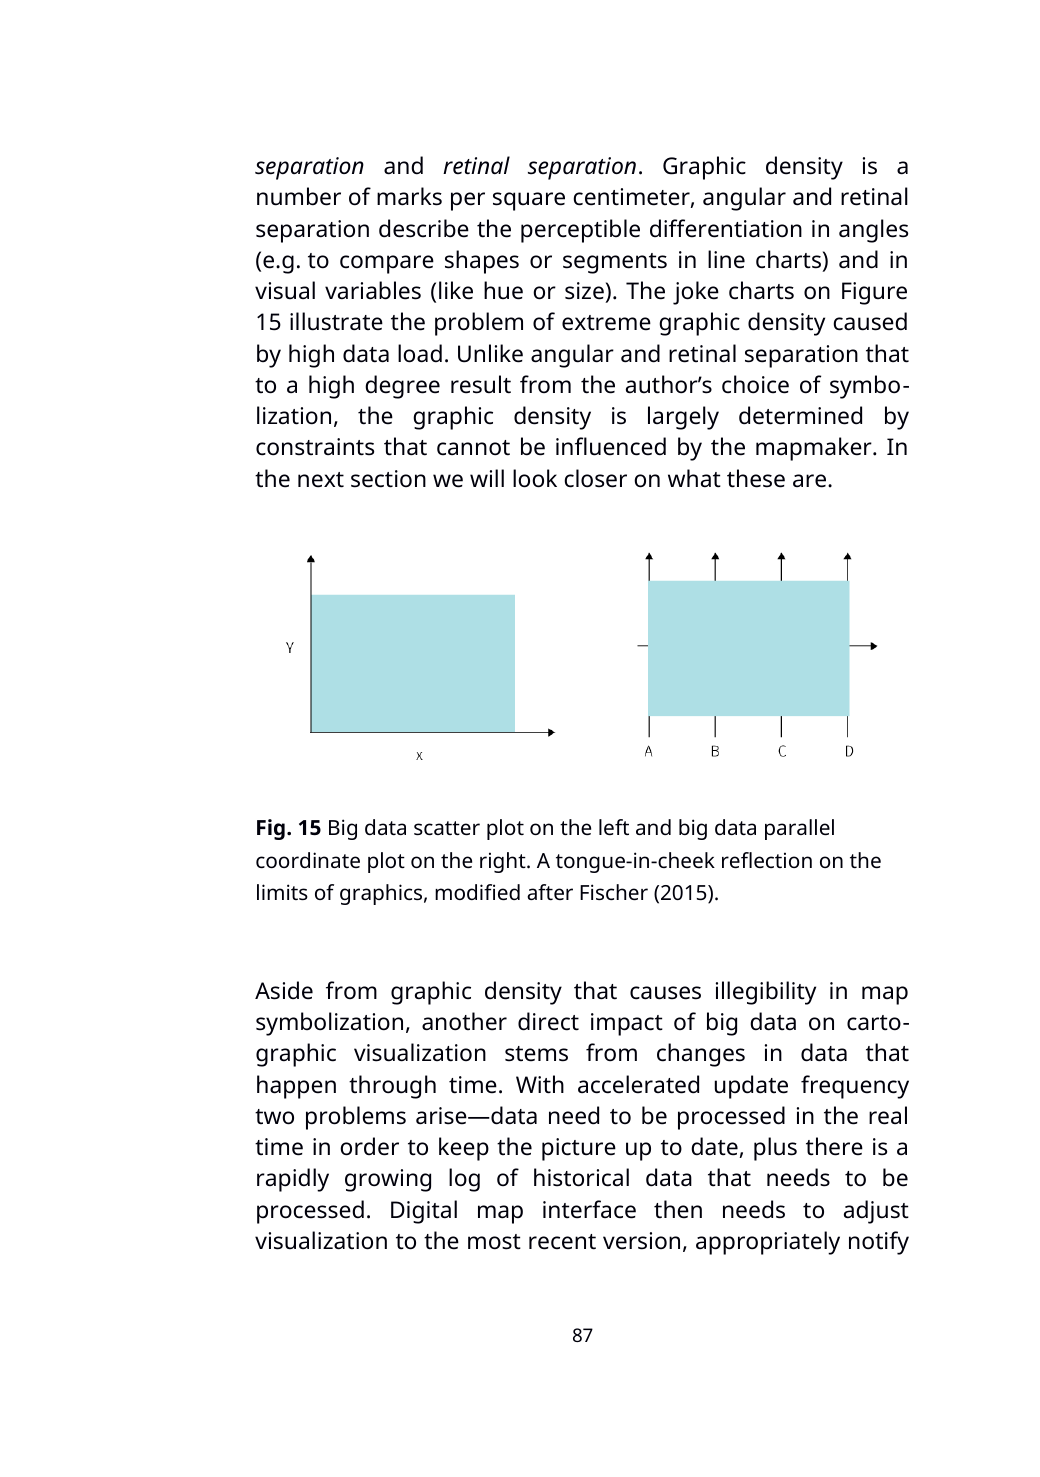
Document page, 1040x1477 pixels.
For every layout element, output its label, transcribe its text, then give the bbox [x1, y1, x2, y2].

picture [255, 512, 910, 793]
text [255, 975, 910, 1256]
text Fig. 15 Big data scatter plot on the left and big data parallel coordinate plot on the right. A tongue-in-cheek reflection on the limits of graphics, modified after Fischer (2015). [255, 813, 910, 907]
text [255, 150, 910, 494]
